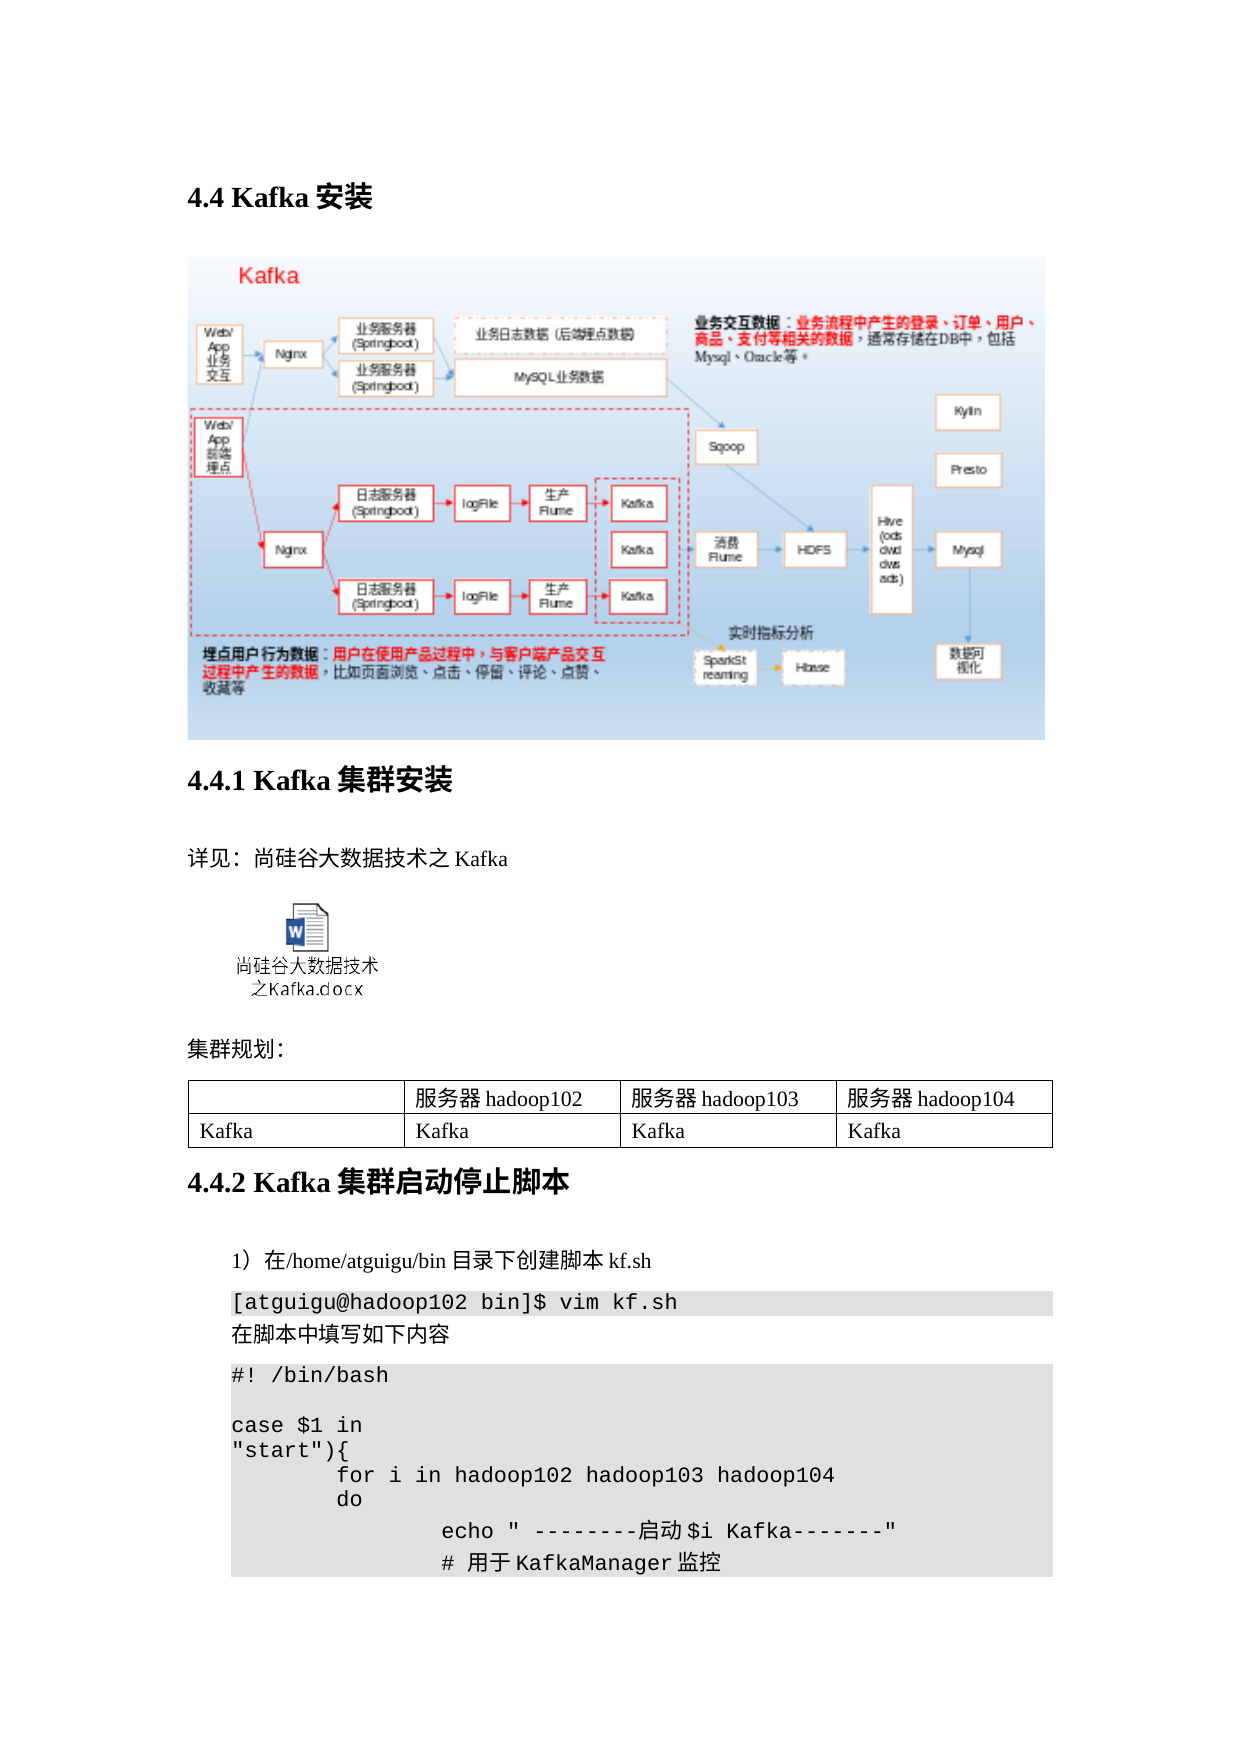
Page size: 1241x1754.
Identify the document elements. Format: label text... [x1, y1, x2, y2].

text do [231, 1488, 1053, 1513]
table_cell Kafka [837, 1114, 1052, 1147]
text #! /bin/bash [231, 1364, 1053, 1389]
text 详见：尚硅谷大数据技术之Kafka [187, 840, 1053, 873]
subtitle 4.4.1 Kafka集群安装 [187, 745, 1053, 810]
table_cell Kafka [405, 1114, 620, 1147]
subtitle 4.4.2 Kafka集群启动停止脚本 [187, 1148, 1053, 1213]
text case $1 in [231, 1414, 1053, 1439]
text echo " --------启动 $i Kafka-------" [231, 1513, 1053, 1545]
table_cell Kafka [189, 1114, 404, 1147]
table_cell Kafka [621, 1114, 836, 1147]
text 1）在/home/atguigu/bin目录下创建脚本kf.sh [187, 1243, 1053, 1276]
text for i in hadoop102 hadoop103 hadoop104 [231, 1464, 1053, 1488]
text # 用于KafkaManager监控 [231, 1545, 1053, 1577]
text [atguigu@hadoop102 bin]$ vim kf.sh [231, 1291, 1053, 1316]
table_header 服务器hadoop103 [621, 1081, 836, 1113]
text "start"){ [231, 1439, 1053, 1464]
table_header [189, 1081, 404, 1113]
subtitle 4.4 Kafka安装 [187, 162, 1053, 227]
text 集群规划： [187, 1031, 1053, 1064]
table_header 服务器hadoop104 [837, 1081, 1052, 1113]
text 在脚本中填写如下内容 [187, 1316, 1053, 1349]
table_header 服务器hadoop102 [405, 1081, 620, 1113]
